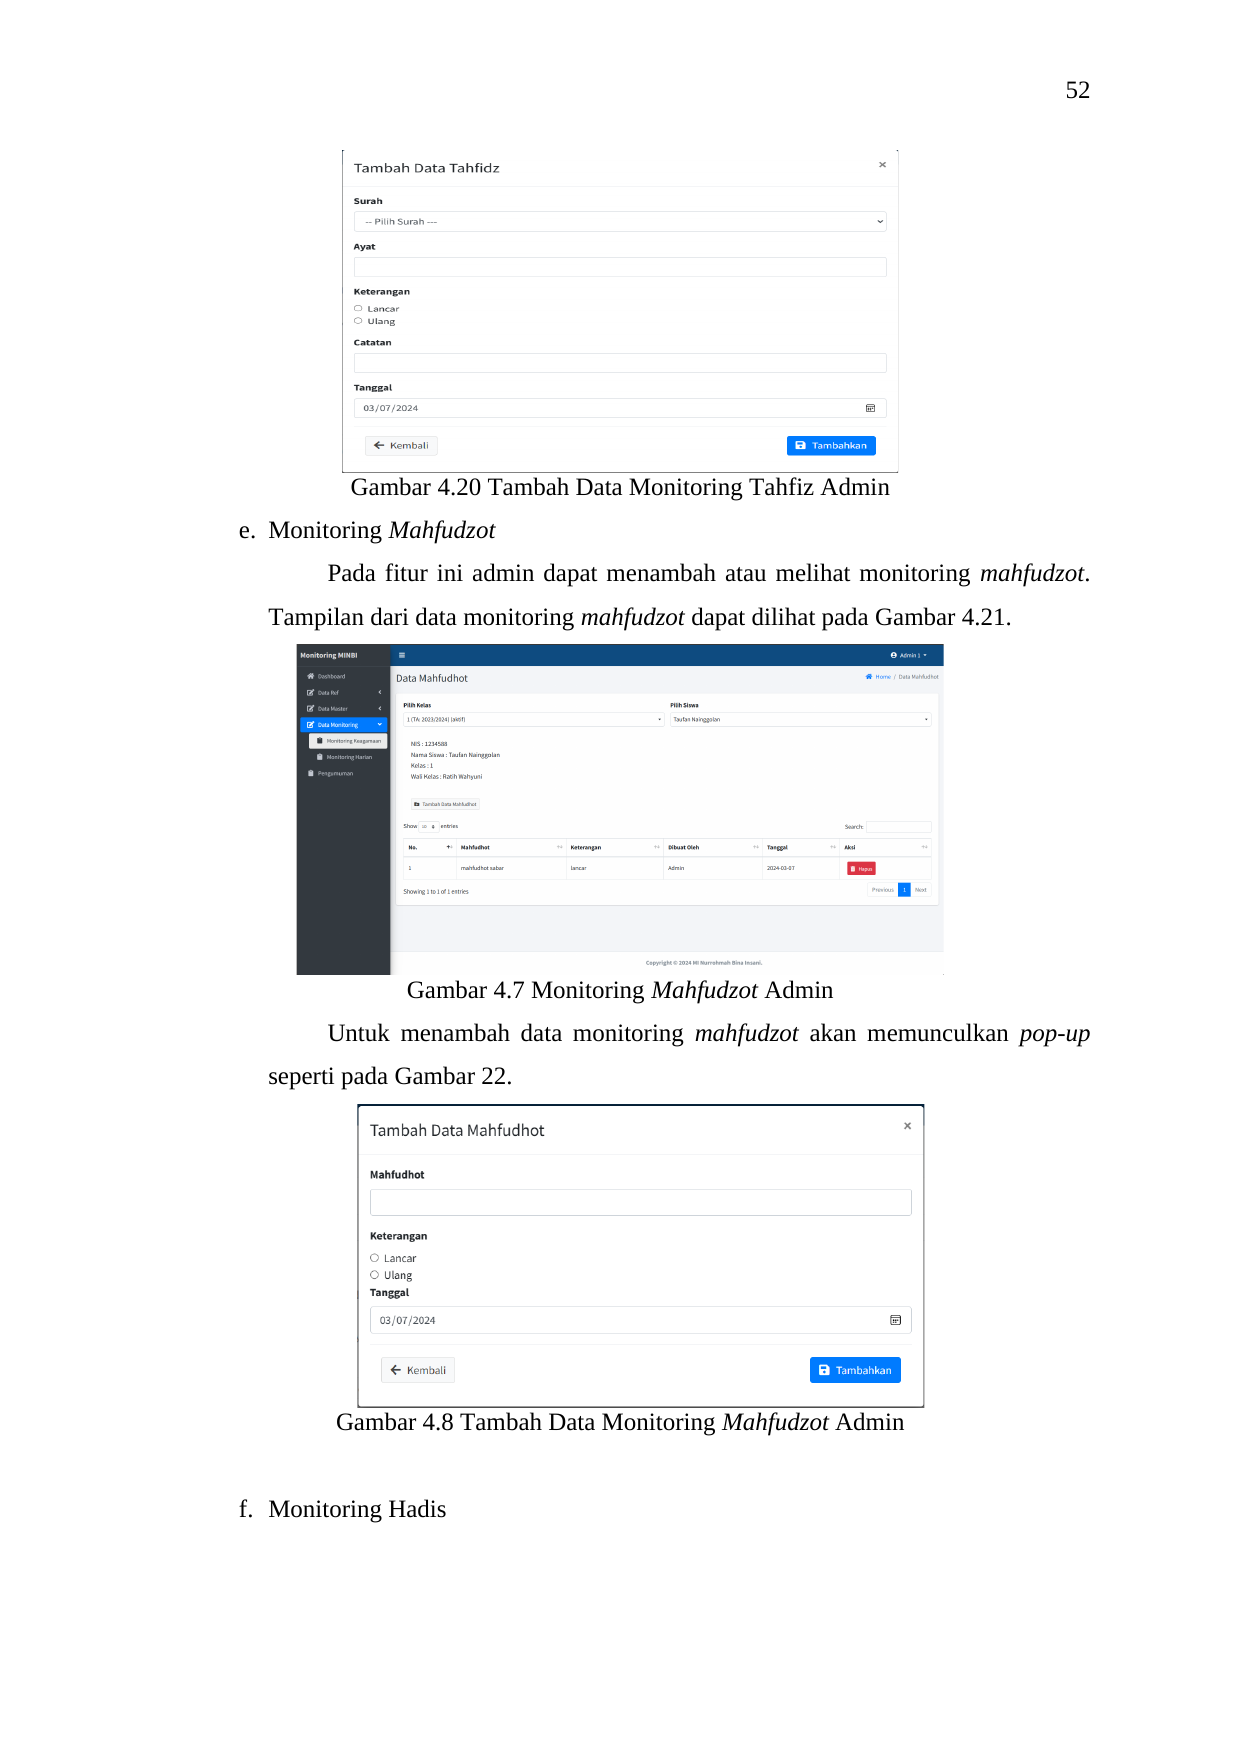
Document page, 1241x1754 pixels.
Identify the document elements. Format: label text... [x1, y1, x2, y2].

text Untuk menambah data monitoring mahfudzot akan memunculkan pop-up seperti pada Gambar 22. [268, 1018, 1090, 1090]
list Monitoring Hadis [239, 1494, 1090, 1522]
picture [342, 150, 899, 473]
picture [357, 1104, 925, 1408]
text Gambar 4.20 Tambah Data Monitoring Tahfiz Admin [150, 472, 1090, 501]
picture [296, 644, 944, 975]
text Pada fitur ini admin dapat menambah atau melihat monitoring mahfudzot. Tampilan dari data monitoring mahfudzot dapat dilihat pada Gambar 4.21. [268, 558, 1090, 630]
list Monitoring Mahfudzot [239, 515, 1090, 544]
text Gambar 4.7 Monitoring Mahfudzot Admin [150, 975, 1090, 1004]
text Gambar 4.8 Tambah Data Monitoring Mahfudzot Admin [150, 1407, 1090, 1436]
